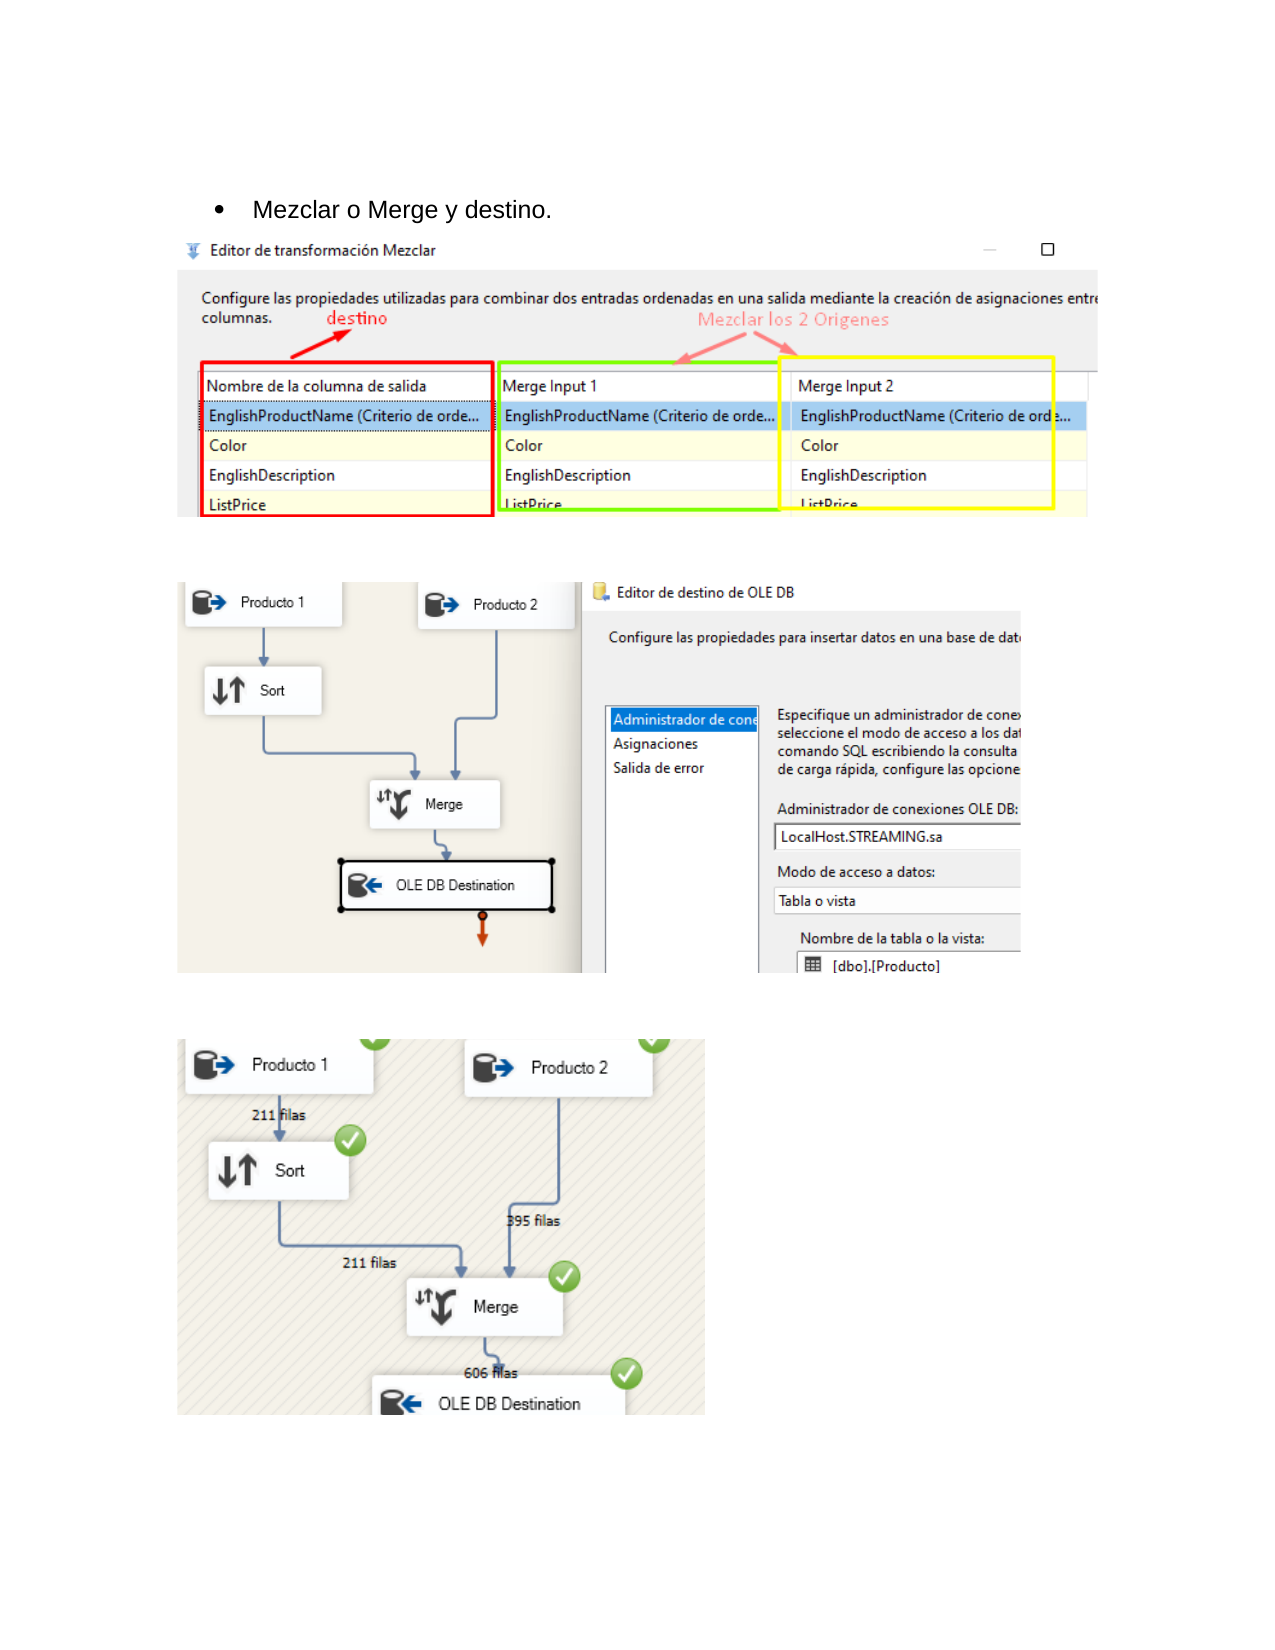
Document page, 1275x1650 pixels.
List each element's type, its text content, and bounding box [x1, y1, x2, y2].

picture [177, 1039, 705, 1415]
list Mezclar o Merge y destino. [215, 195, 1098, 224]
picture [177, 243, 1098, 517]
picture [177, 582, 1021, 973]
